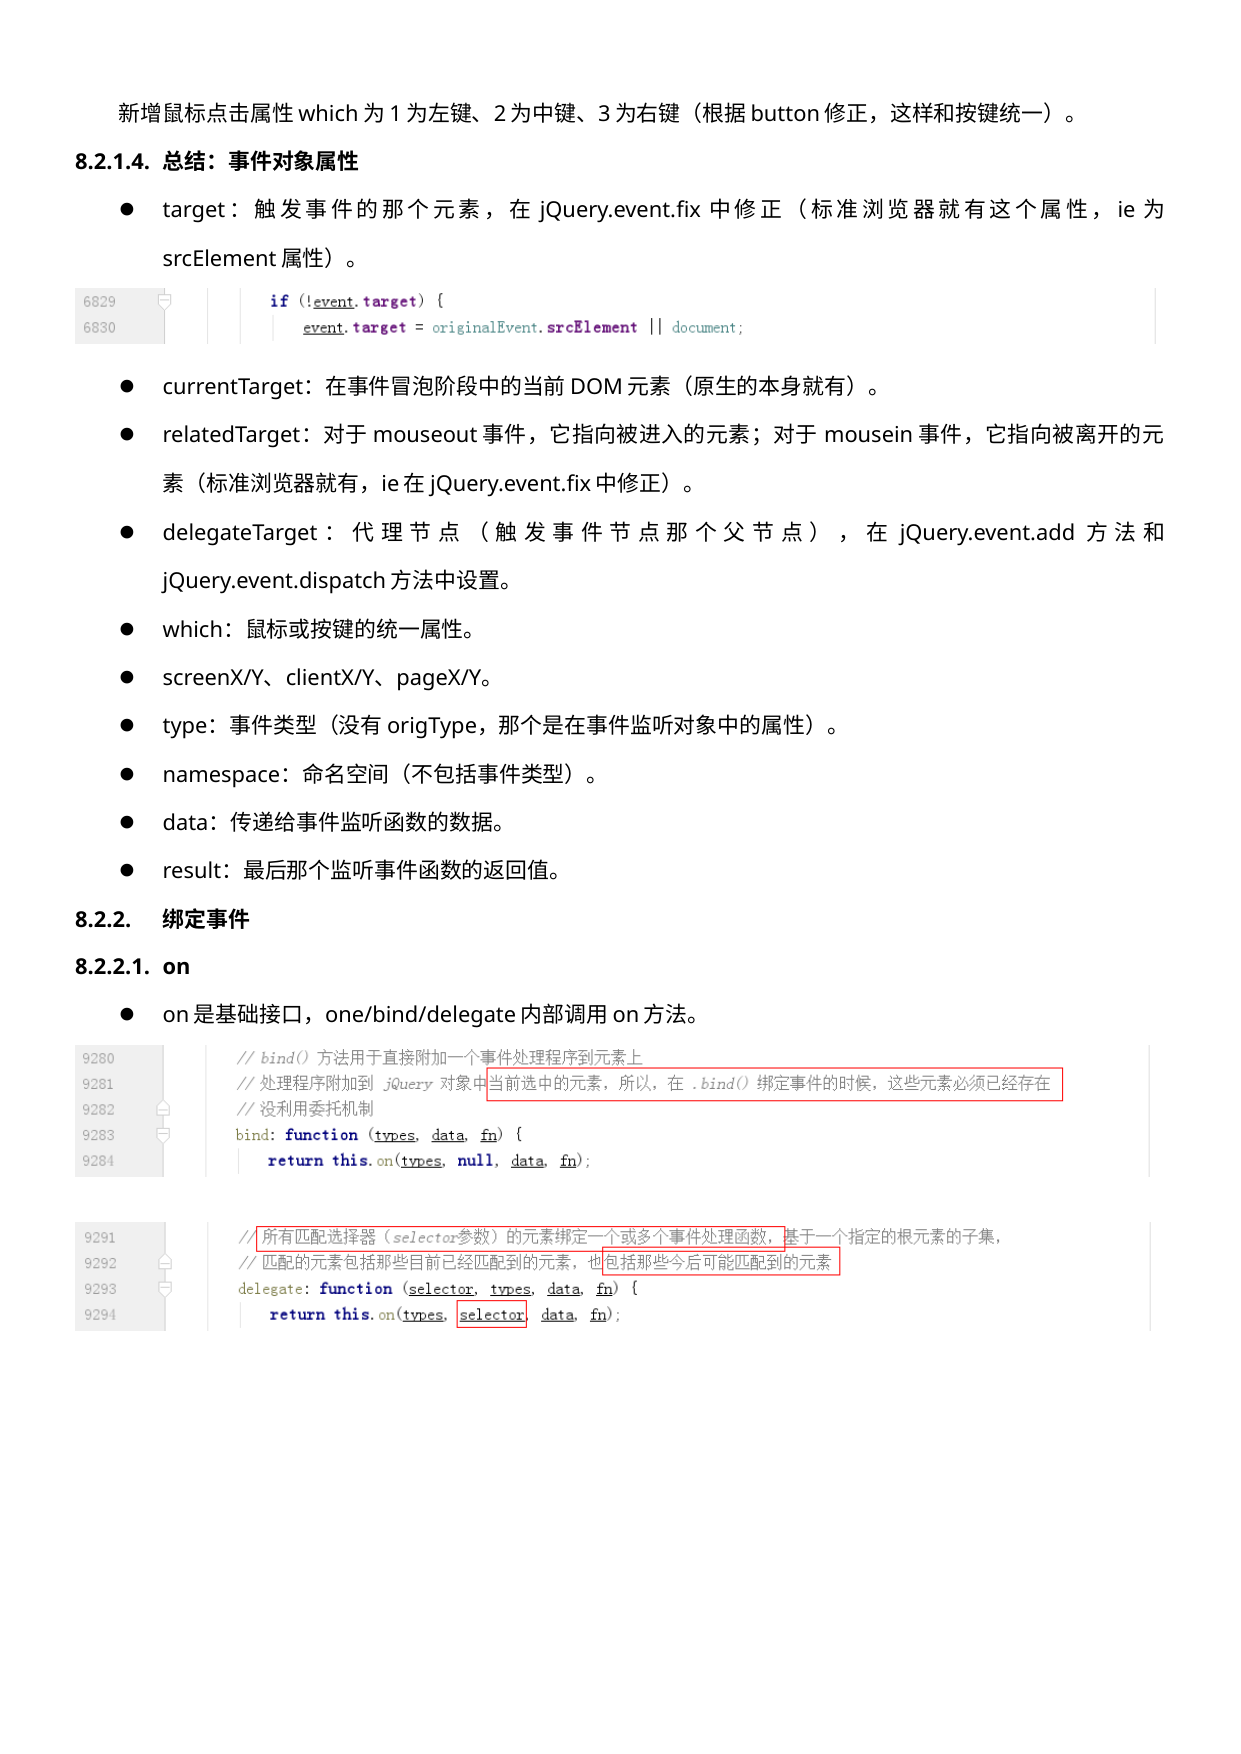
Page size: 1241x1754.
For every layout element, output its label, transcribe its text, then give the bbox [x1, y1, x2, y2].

list currentTarget：在事件冒泡阶段中的当前DOM元素（原生的本身就有）。 [119, 369, 1165, 401]
list on是基础接口，one/bind/delegate内部调用on方法。 [119, 997, 1165, 1029]
list result：最后那个监听事件函数的返回值。 [119, 853, 1165, 886]
text on [75, 950, 1165, 982]
list relatedTarget：对于mouseout事件，它指向被进入的元素；对于mousein事件，它指向被离开的元素（标准浏览器就有，ie在jQuery.event.fix中修正）。 [119, 417, 1165, 498]
list namespace：命名空间（不包括事件类型）。 [119, 756, 1165, 789]
list delegateTarget：代理节点（触发事件节点那个父节点），在jQuery.event.add方法和jQuery.event.dispatch方法中设置。 [119, 514, 1165, 596]
list target：触发事件的那个元素，在jQuery.event.fix中修正（标准浏览器就有这个属性，ie为srcElement属性）。 [119, 192, 1165, 273]
text 总结：事件对象属性 [75, 143, 1165, 176]
list which：鼠标或按键的统一属性。 [119, 611, 1165, 644]
list type：事件类型（没有origType，那个是在事件监听对象中的属性）。 [119, 708, 1165, 741]
list data：传递给事件监听函数的数据。 [119, 805, 1165, 837]
picture [75, 1222, 1166, 1331]
list screenX/Y、clientX/Y、pageX/Y。 [119, 660, 1165, 692]
text 绑定事件 [75, 901, 1165, 934]
text 新增鼠标点击属性which为1为左键、2为中键、3为右键（根据button修正，这样和按键统一）。 [75, 95, 1165, 128]
picture [75, 288, 1166, 344]
picture [75, 1045, 1166, 1177]
